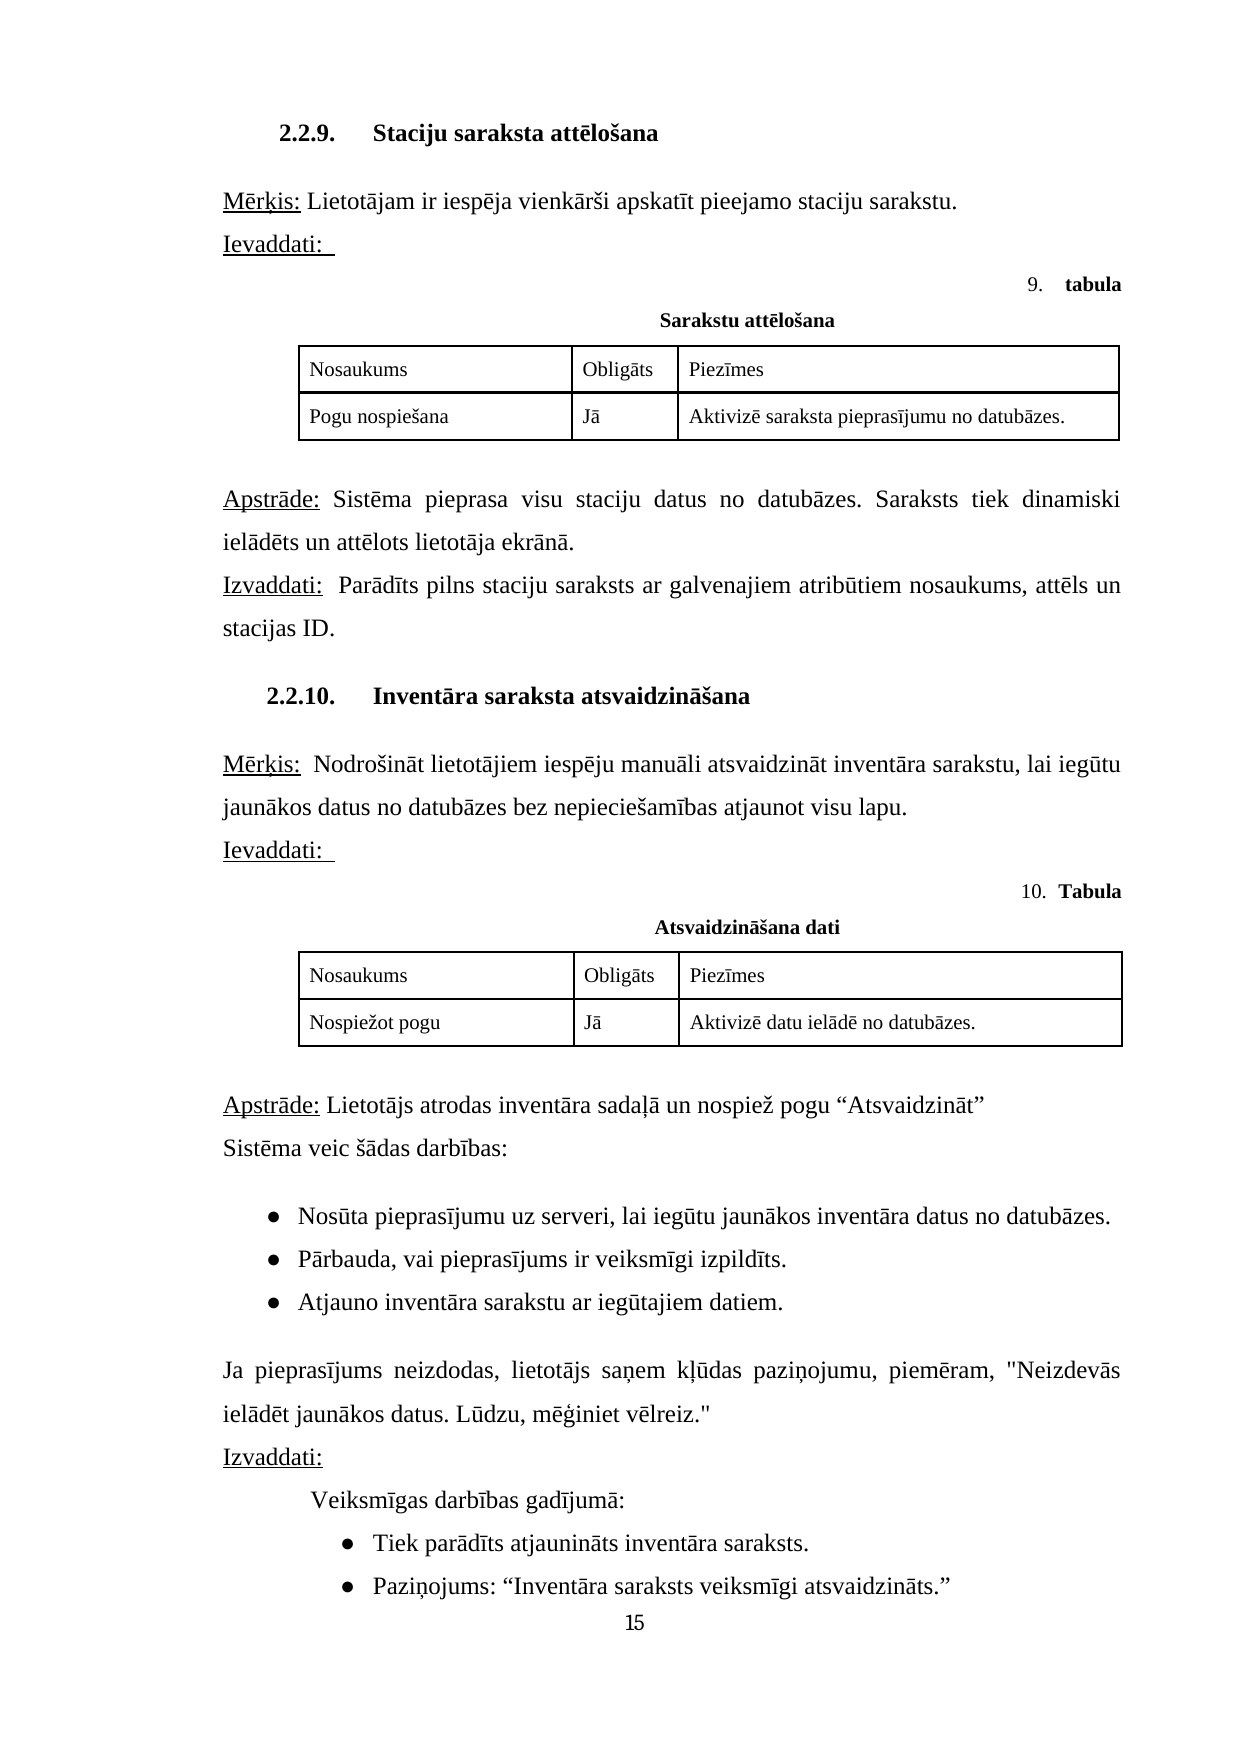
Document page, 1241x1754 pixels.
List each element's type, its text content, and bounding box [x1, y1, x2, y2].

table_cell Pogu nospiešana [300, 394, 571, 438]
table_cell Aktivizē datu ielādē no datubāzes. [680, 1000, 1121, 1045]
subtitle Staciju saraksta attēlošana [335, 118, 1122, 147]
list Nosūta pieprasījumu uz serveri, lai iegūtu jaunākos inventāra datus no datubāzes. [236, 1201, 1122, 1230]
text Apstrāde: Lietotājs atrodas inventāra sadaļā un nospiež pogu “Atsvaidzināt” [223, 1090, 1122, 1119]
list Paziņojums: “Inventāra saraksts veiksmīgi atsvaidzināts.” [310, 1571, 1122, 1600]
text Izvaddati: Parādīts pilns staciju saraksts ar galvenajiem atribūtiem nosaukums, attēls un stacijas ID. [223, 570, 1122, 642]
text Apstrāde: Sistēma pieprasa visu staciju datus no datubāzes. Saraksts tiek dinamiski ielādēts un attēlots lietotāja ekrānā. [223, 484, 1122, 556]
table_header Obligāts [575, 953, 678, 998]
table_header Obligāts [573, 347, 677, 391]
table_header Nosaukums [300, 953, 573, 998]
text Mērķis: Nodrošināt lietotājiem iespēju manuāli atsvaidzināt inventāra sarakstu, lai iegūtu jaunākos datus no datubāzes bez nepieciešamības atjaunot visu lapu. [223, 749, 1122, 821]
subtitle Inventāra saraksta atsvaidzināšana [335, 681, 1122, 710]
list Tabula [335, 879, 1122, 903]
list tabula [335, 272, 1122, 296]
table_header Piezīmes [679, 347, 1118, 391]
text Ievaddati: [223, 229, 1122, 258]
text Ievaddati: [223, 836, 1122, 864]
table_cell Aktivizē saraksta pieprasījumu no datubāzes. [679, 394, 1118, 438]
text Veiksmīgas darbības gadījumā: [310, 1485, 1122, 1514]
table_cell Nospiežot pogu [300, 1000, 573, 1045]
text Sistēma veic šādas darbības: [223, 1133, 1122, 1162]
text Izvaddati: [223, 1442, 1122, 1471]
table_header Piezīmes [680, 953, 1121, 998]
text Ja pieprasījums neizdodas, lietotājs saņem kļūdas paziņojumu, piemēram, "Neizdevās ielādēt jaunākos datus. Lūdzu, mēģiniet vēlreiz." [223, 1356, 1122, 1427]
text Mērķis: Lietotājam ir iespēja vienkārši apskatīt pieejamo staciju sarakstu. [223, 186, 1122, 215]
table_header Nosaukums [300, 347, 571, 391]
list Atjauno inventāra sarakstu ar iegūtajiem datiem. [236, 1287, 1122, 1316]
list Pārbauda, vai pieprasījums ir veiksmīgi izpildīts. [236, 1244, 1122, 1273]
table_cell Jā [573, 394, 677, 438]
table_cell Jā [575, 1000, 678, 1045]
list Tiek parādīts atjaunināts inventāra saraksts. [310, 1528, 1122, 1557]
text Atsvaidzināšana dati [373, 915, 1122, 939]
text Sarakstu attēlošana [373, 308, 1122, 332]
